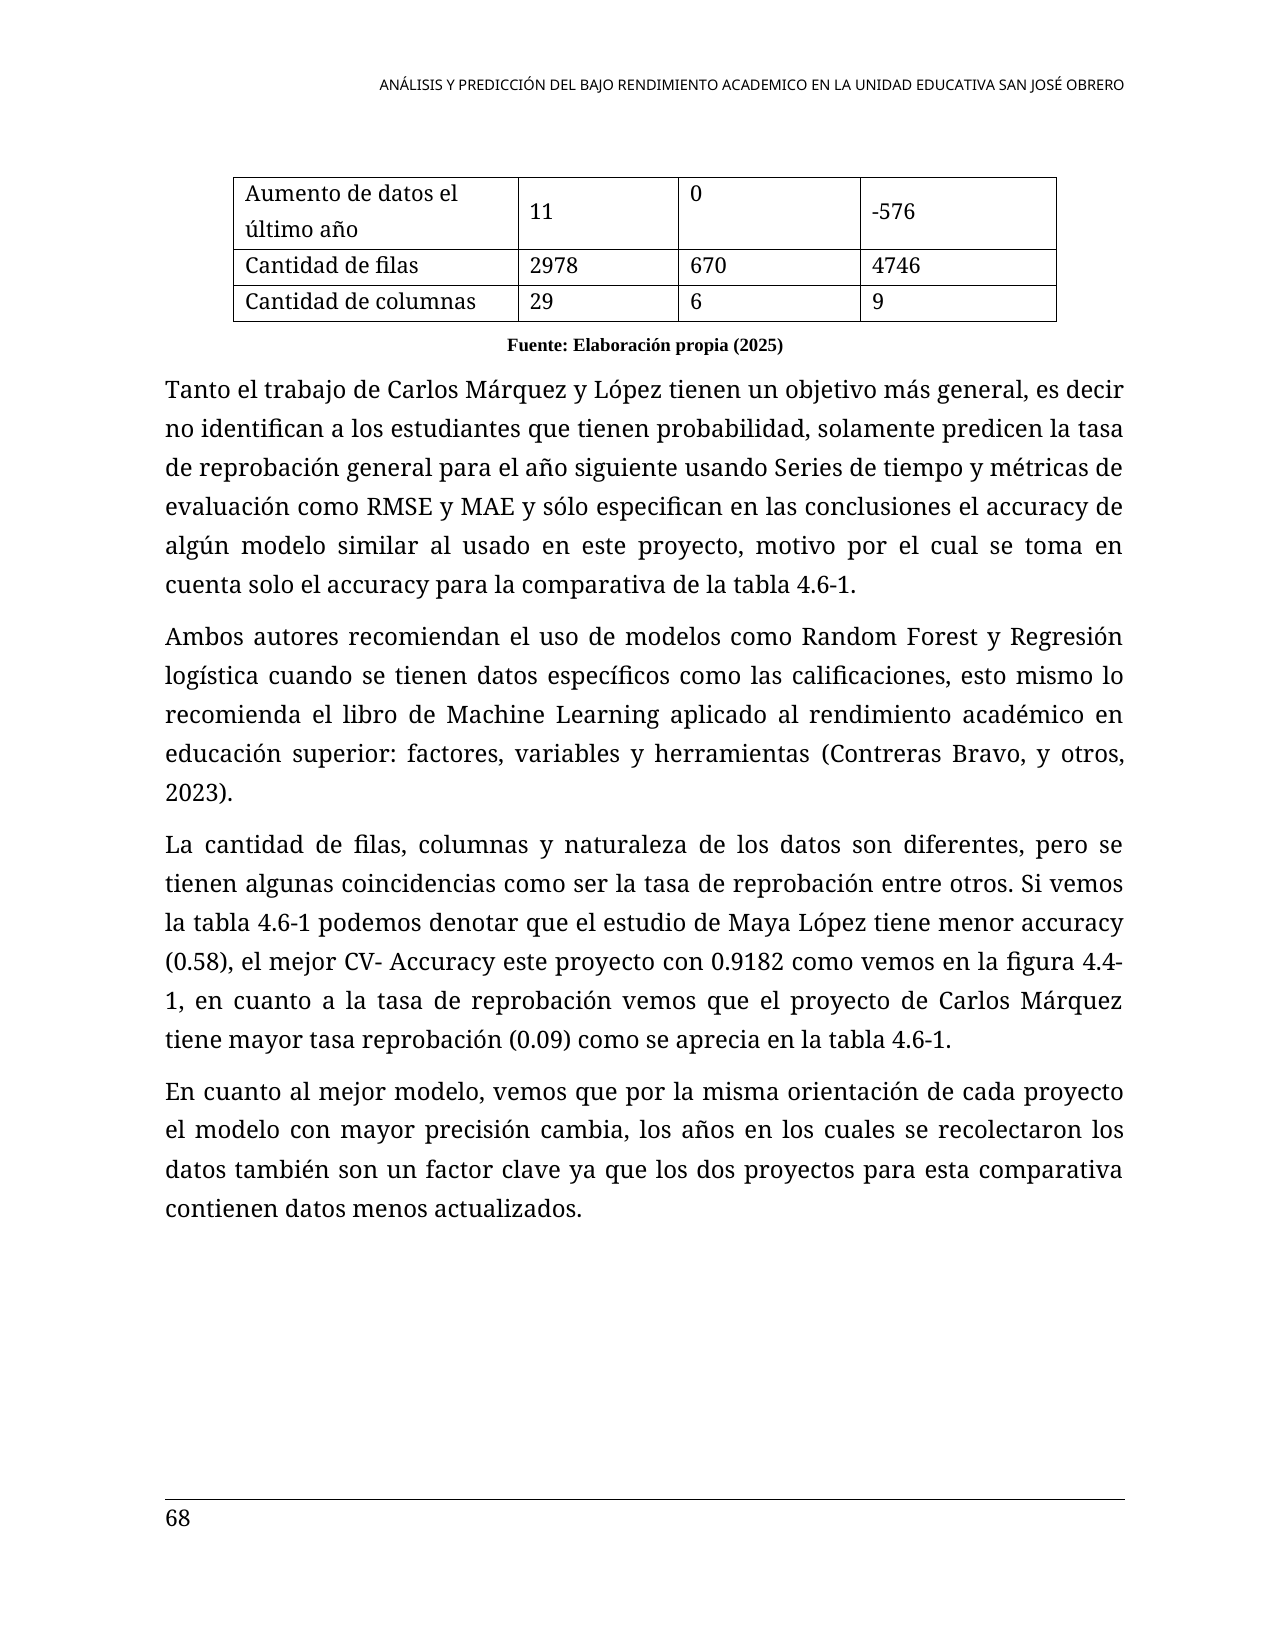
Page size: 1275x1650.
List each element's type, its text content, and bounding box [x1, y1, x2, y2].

table_cell -576 [861, 178, 1056, 249]
table_cell 9 [861, 286, 1056, 321]
table_cell 6 [679, 286, 860, 321]
table_cell 29 [519, 286, 678, 321]
table_cell Cantidad de filas [234, 250, 518, 285]
text Tanto el trabajo de Carlos Márquez y López tienen un objetivo más general, es decir no identifican a los estudiantes que tienen probabilidad, solamente predicen la tasa de reprobación general para el año siguiente usando Series de tiempo y métricas de evaluación como RMSE y MAE y sólo especifican en las conclusiones el accuracy de algún modelo similar al usado en este proyecto, motivo por el cual se toma en cuenta solo el accuracy para la comparativa de la tabla 4.6-1. [165, 373, 1125, 601]
table_cell Cantidad de columnas [234, 286, 518, 321]
table_cell 0 [679, 178, 860, 249]
text Ambos autores recomiendan el uso de modelos como Random Forest y Regresión logística cuando se tienen datos específicos como las calificaciones, esto mismo lo recomienda el libro de Machine Learning aplicado al rendimiento académico en educación superior: factores, variables y herramientas . [165, 619, 1125, 808]
table_cell Aumento de datos el último año [234, 178, 518, 249]
text La cantidad de filas, columnas y naturaleza de los datos son diferentes, pero se tienen algunas coincidencias como ser la tasa de reprobación entre otros. Si vemos la tabla 4.6-1 podemos denotar que el estudio de Maya López tiene menor accuracy (0.58), el mejor CV- Accuracy este proyecto con 0.9182 como vemos en la figura 4.4-1, en cuanto a la tasa de reprobación vemos que el proyecto de Carlos Márquez tiene mayor tasa reprobación (0.09) como se aprecia en la tabla 4.6-1. [165, 827, 1125, 1055]
table_cell 2978 [519, 250, 678, 285]
text Fuente: Elaboración propia (2025) [165, 334, 1125, 356]
table_cell 670 [679, 250, 860, 285]
table_cell 11 [519, 178, 678, 249]
text En cuanto al mejor modelo, vemos que por la misma orientación de cada proyecto el modelo con mayor precisión cambia, los años en los cuales se recolectaron los datos también son un factor clave ya que los dos proyectos para esta comparativa contienen datos menos actualizados. [165, 1074, 1125, 1224]
table_cell 4746 [861, 250, 1056, 285]
